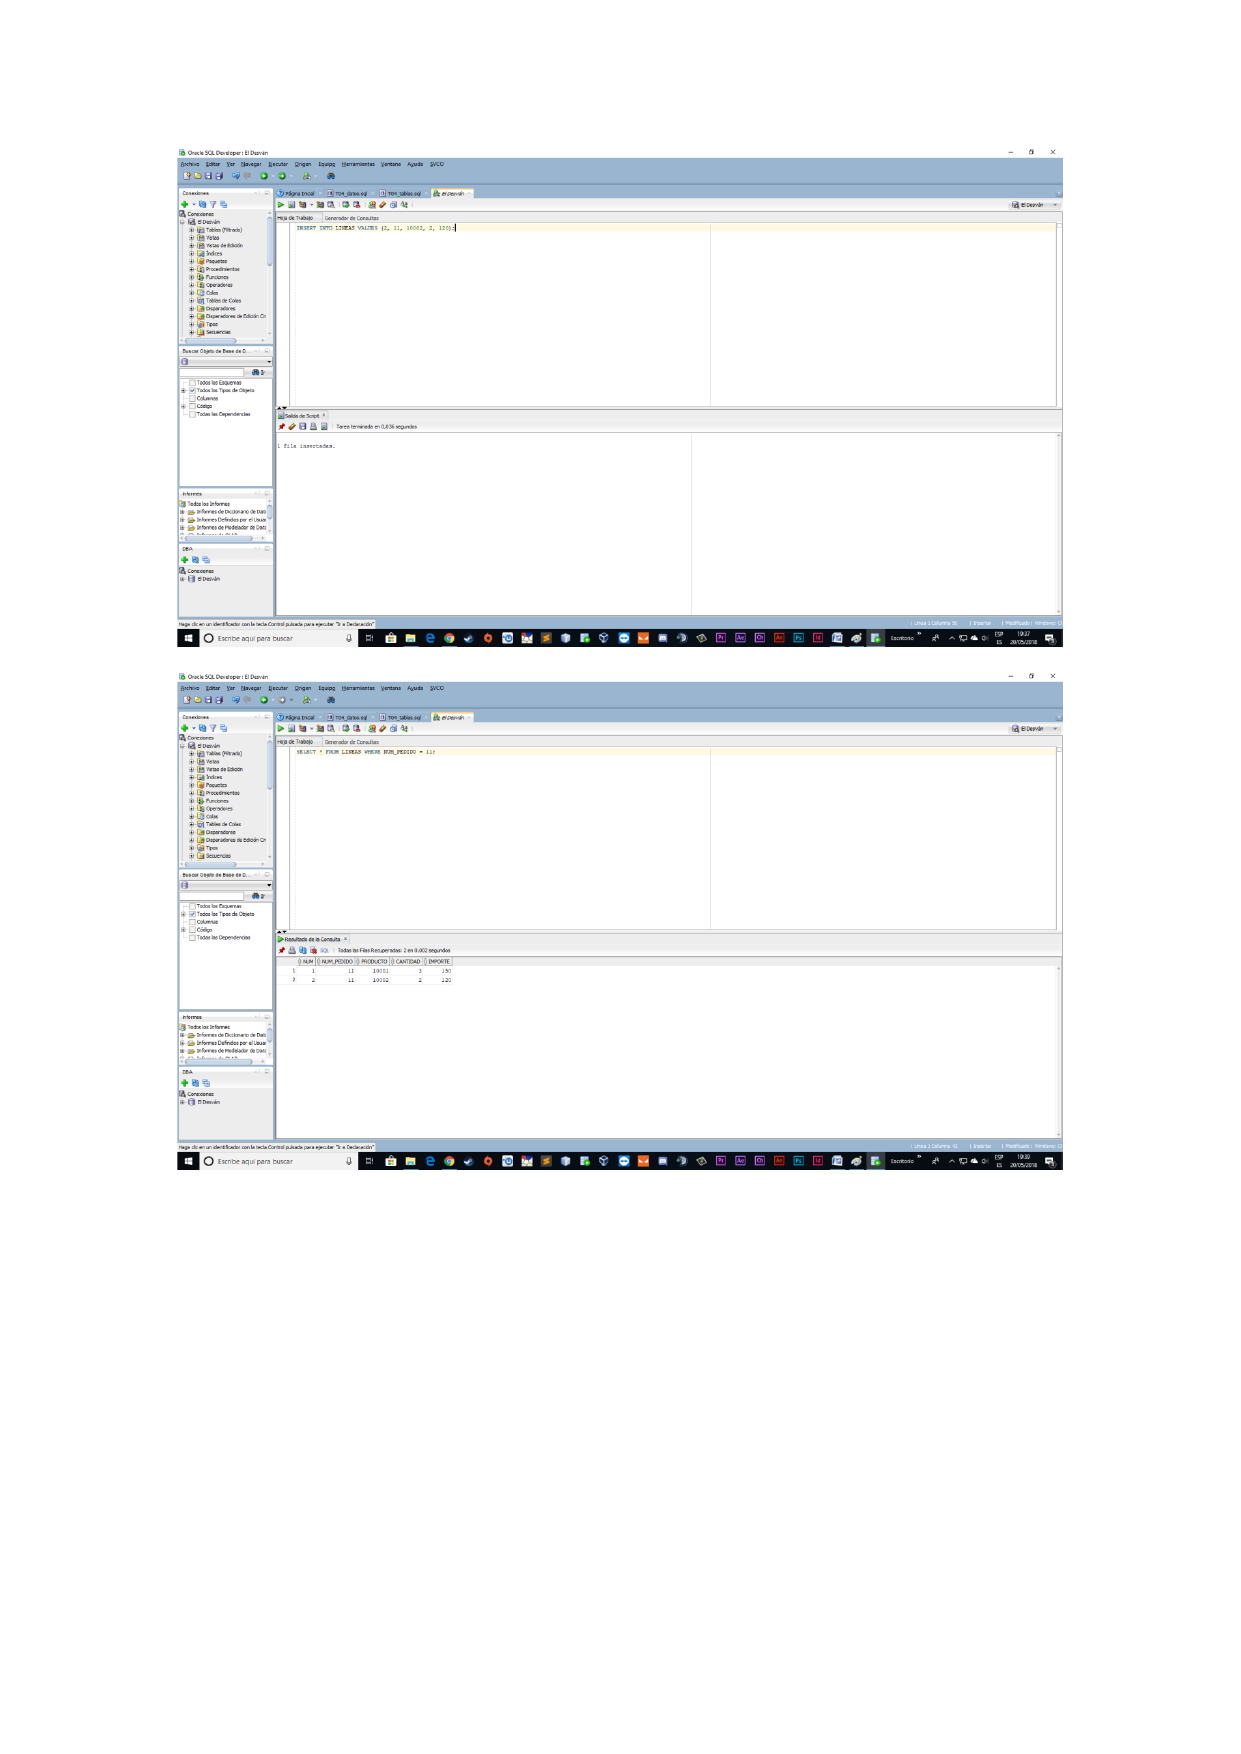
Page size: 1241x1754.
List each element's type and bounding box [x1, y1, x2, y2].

picture [177, 147, 1063, 647]
picture [177, 671, 1063, 1170]
